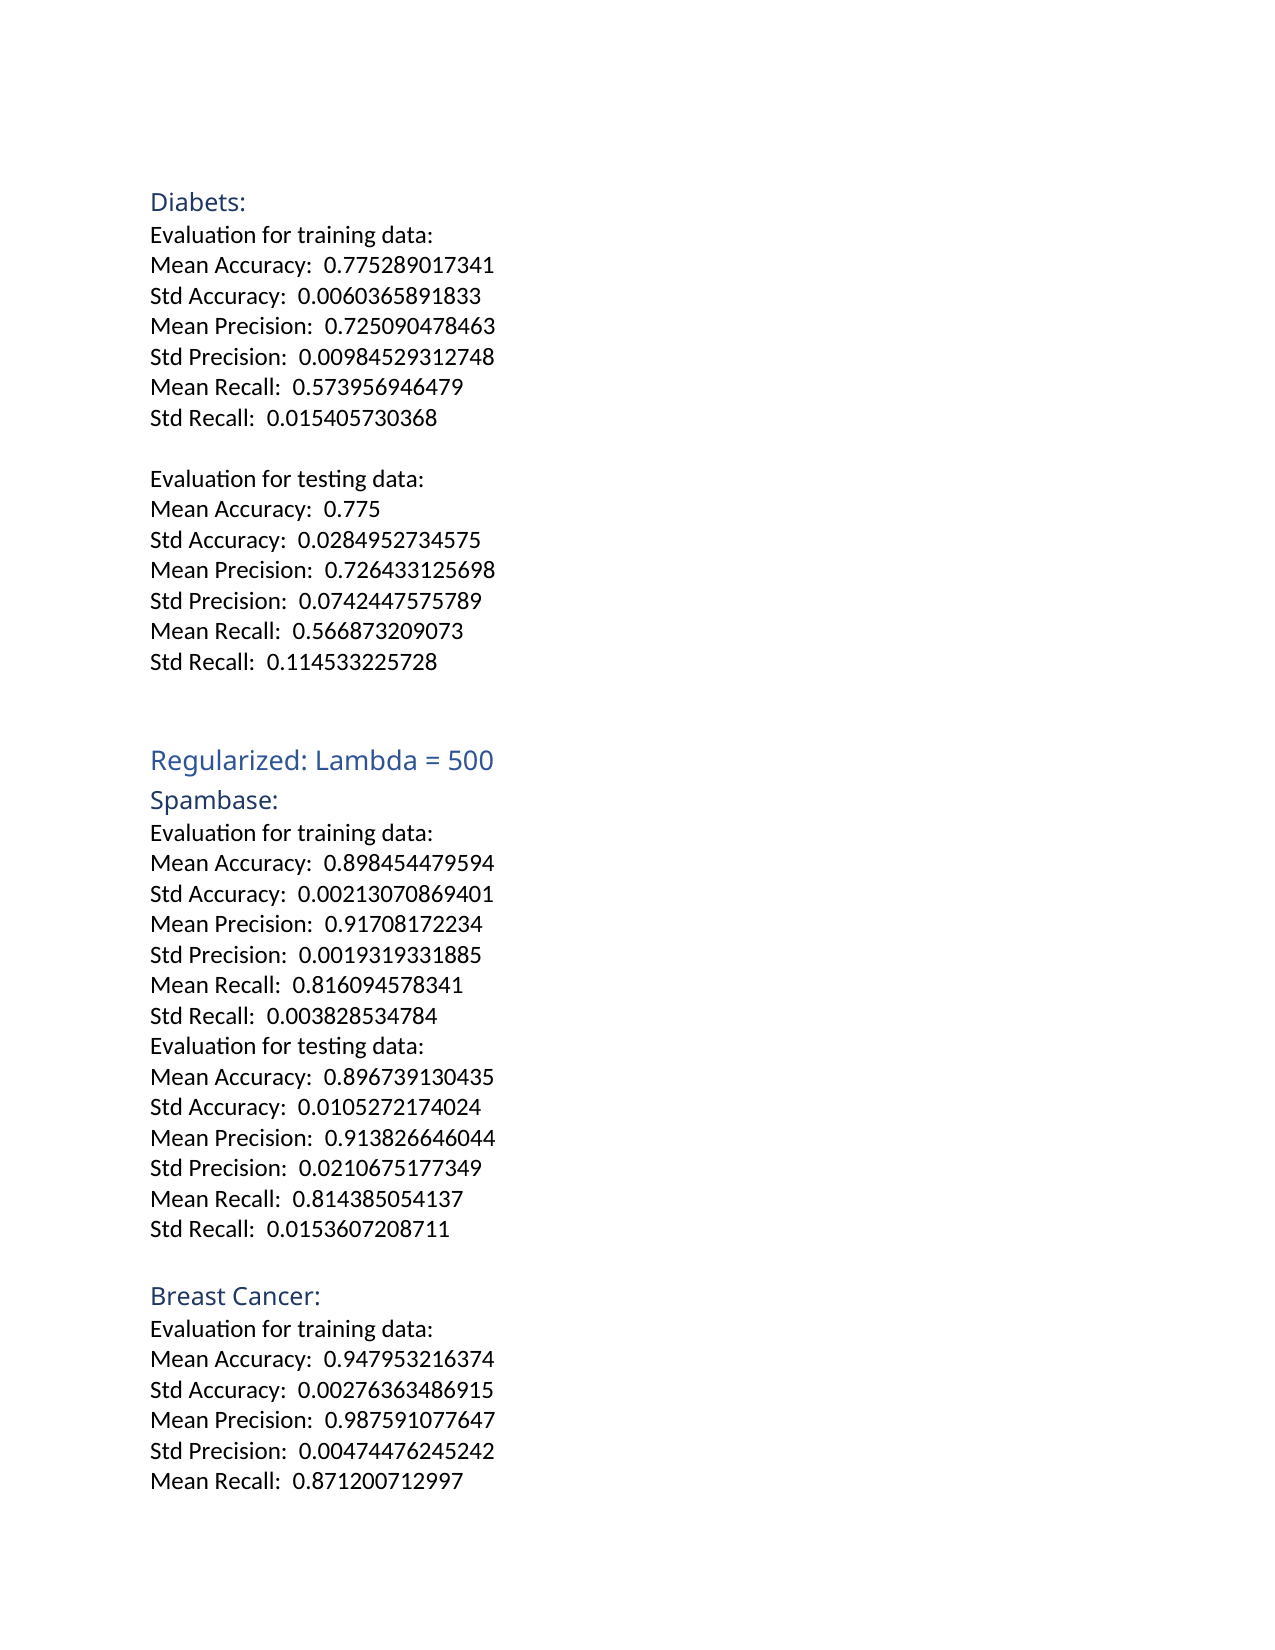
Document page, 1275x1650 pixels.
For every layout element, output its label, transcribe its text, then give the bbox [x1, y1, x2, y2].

text Std Accuracy: 0.00276363486915 [150, 1374, 1125, 1404]
text Mean Accuracy: 0.896739130435 [150, 1061, 1125, 1092]
text Std Precision: 0.00984529312748 [150, 341, 1125, 371]
text Mean Accuracy: 0.775 [150, 493, 1125, 524]
subtitle Regularized: Lambda = 500 [150, 742, 1125, 779]
text Mean Precision: 0.91708172234 [150, 908, 1125, 939]
text Mean Recall: 0.814385054137 [150, 1183, 1125, 1214]
text Mean Precision: 0.987591077647 [150, 1404, 1125, 1435]
text Std Accuracy: 0.00213070869401 [150, 878, 1125, 908]
text Evaluation for testing data: [150, 1031, 1125, 1061]
text Mean Precision: 0.725090478463 [150, 310, 1125, 341]
text Std Recall: 0.003828534784 [150, 1000, 1125, 1031]
text Mean Recall: 0.566873209073 [150, 616, 1125, 646]
text Std Accuracy: 0.0060365891833 [150, 280, 1125, 310]
text Std Precision: 0.0019319331885 [150, 939, 1125, 969]
subtitle Spambase: [150, 783, 1125, 817]
subtitle Breast Cancer: [150, 1279, 1125, 1313]
text Mean Accuracy: 0.898454479594 [150, 847, 1125, 878]
text Mean Recall: 0.871200712997 [150, 1466, 1125, 1496]
text Evaluation for training data: [150, 219, 1125, 249]
text Std Recall: 0.015405730368 [150, 402, 1125, 432]
subtitle Diabets: [150, 185, 1125, 219]
text Mean Accuracy: 0.775289017341 [150, 249, 1125, 280]
text Evaluation for testing data: [150, 463, 1125, 493]
text Std Precision: 0.0210675177349 [150, 1153, 1125, 1183]
text Mean Precision: 0.726433125698 [150, 554, 1125, 585]
text Mean Precision: 0.913826646044 [150, 1122, 1125, 1153]
text Std Precision: 0.0742447575789 [150, 585, 1125, 616]
text Evaluation for training data: [150, 1313, 1125, 1343]
text Mean Recall: 0.816094578341 [150, 969, 1125, 1000]
text Evaluation for training data: [150, 817, 1125, 847]
text Mean Accuracy: 0.947953216374 [150, 1343, 1125, 1374]
text Std Precision: 0.00474476245242 [150, 1435, 1125, 1466]
text Std Recall: 0.0153607208711 [150, 1214, 1125, 1244]
text Std Recall: 0.114533225728 [150, 646, 1125, 677]
text Std Accuracy: 0.0284952734575 [150, 524, 1125, 554]
text Mean Recall: 0.573956946479 [150, 371, 1125, 402]
text Std Accuracy: 0.0105272174024 [150, 1092, 1125, 1122]
